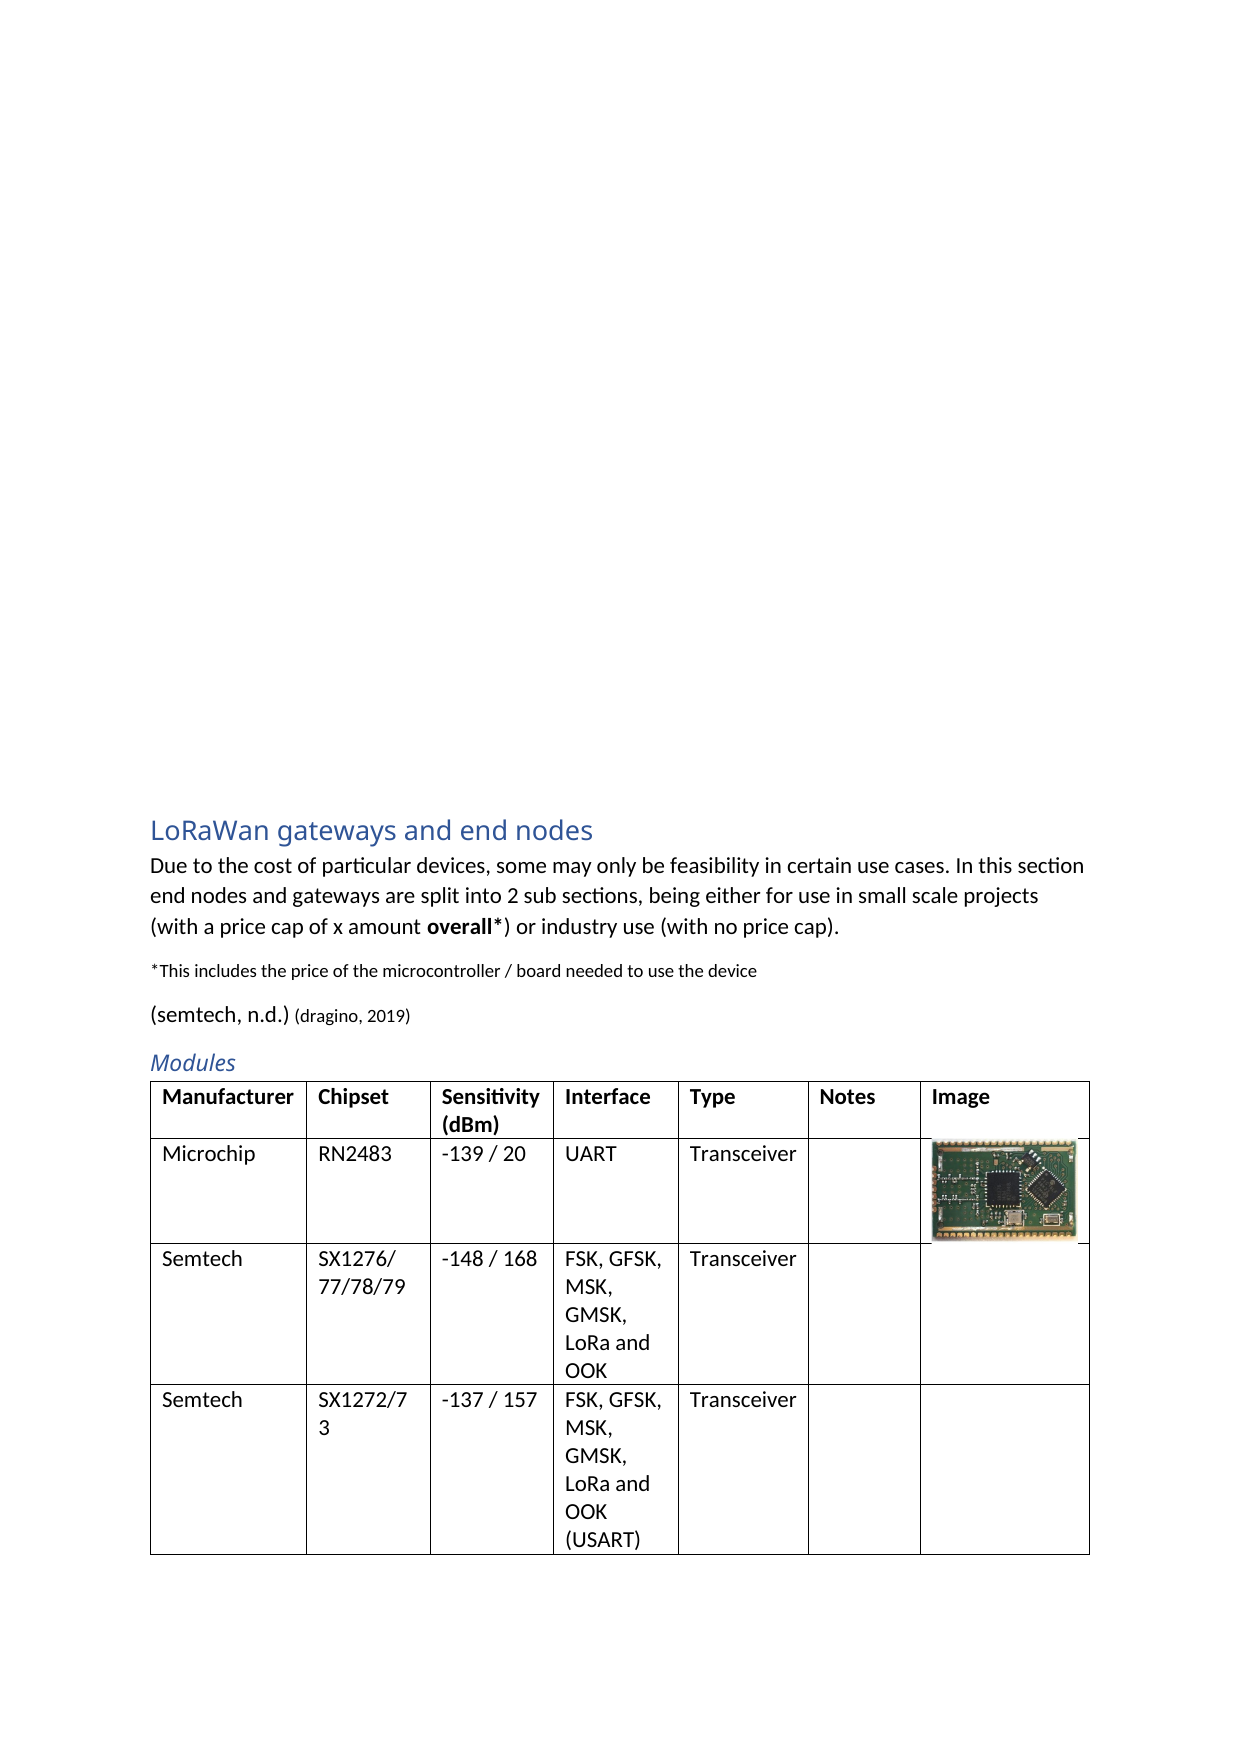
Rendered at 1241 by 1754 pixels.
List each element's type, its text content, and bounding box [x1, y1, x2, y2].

table_cell Transceiver [679, 1139, 808, 1243]
table_cell SX1276/ 77/78/79 [307, 1244, 430, 1384]
table_cell FSK, GFSK, MSK, GMSK, LoRa and OOK [554, 1244, 678, 1384]
subtitle Modules [150, 1047, 1090, 1078]
table_cell [921, 1244, 1089, 1384]
text Due to the cost of particular devices, some may only be feasibility in certain use cases. In this section end nodes and gateways are split into 2 sub sections, being either for use in small scale projects (with a price cap of x amount overall*) or industry use (with no price cap). [150, 851, 1090, 940]
table_cell [1078, 1139, 1089, 1243]
table_cell [809, 1385, 920, 1553]
table_header Type [679, 1082, 808, 1138]
table_header Manufacturer [151, 1082, 306, 1138]
picture [931, 1138, 1078, 1244]
table_cell Transceiver [679, 1385, 808, 1553]
table_cell FSK, GFSK, MSK, GMSK, LoRa and OOK (USART) [554, 1385, 678, 1553]
table_cell UART [554, 1139, 678, 1243]
table_cell [809, 1244, 920, 1384]
table_header Chipset [307, 1082, 430, 1138]
text *This includes the price of the microcontroller / board needed to use the device [150, 959, 1090, 982]
table_cell -137 / 157 [431, 1385, 553, 1553]
table_cell SX1272/73 [307, 1385, 430, 1553]
table_cell Semtech [151, 1244, 306, 1384]
table_cell -148 / 168 [431, 1244, 553, 1384]
table_cell [921, 1139, 931, 1243]
table_cell [921, 1385, 1089, 1553]
table_header Image [921, 1082, 1089, 1138]
table_cell Microchip [151, 1139, 306, 1243]
table_cell Transceiver [679, 1244, 808, 1384]
table_header Notes [809, 1082, 920, 1138]
table_cell -139 / 20 [431, 1139, 553, 1243]
table_header Sensitivity (dBm) [431, 1082, 553, 1138]
table_cell [809, 1139, 920, 1243]
subtitle LoRaWan gateways and end nodes [150, 812, 1090, 848]
table_cell RN2483 [307, 1139, 430, 1243]
table_cell Semtech [151, 1385, 306, 1553]
table_header Interface [554, 1082, 678, 1138]
